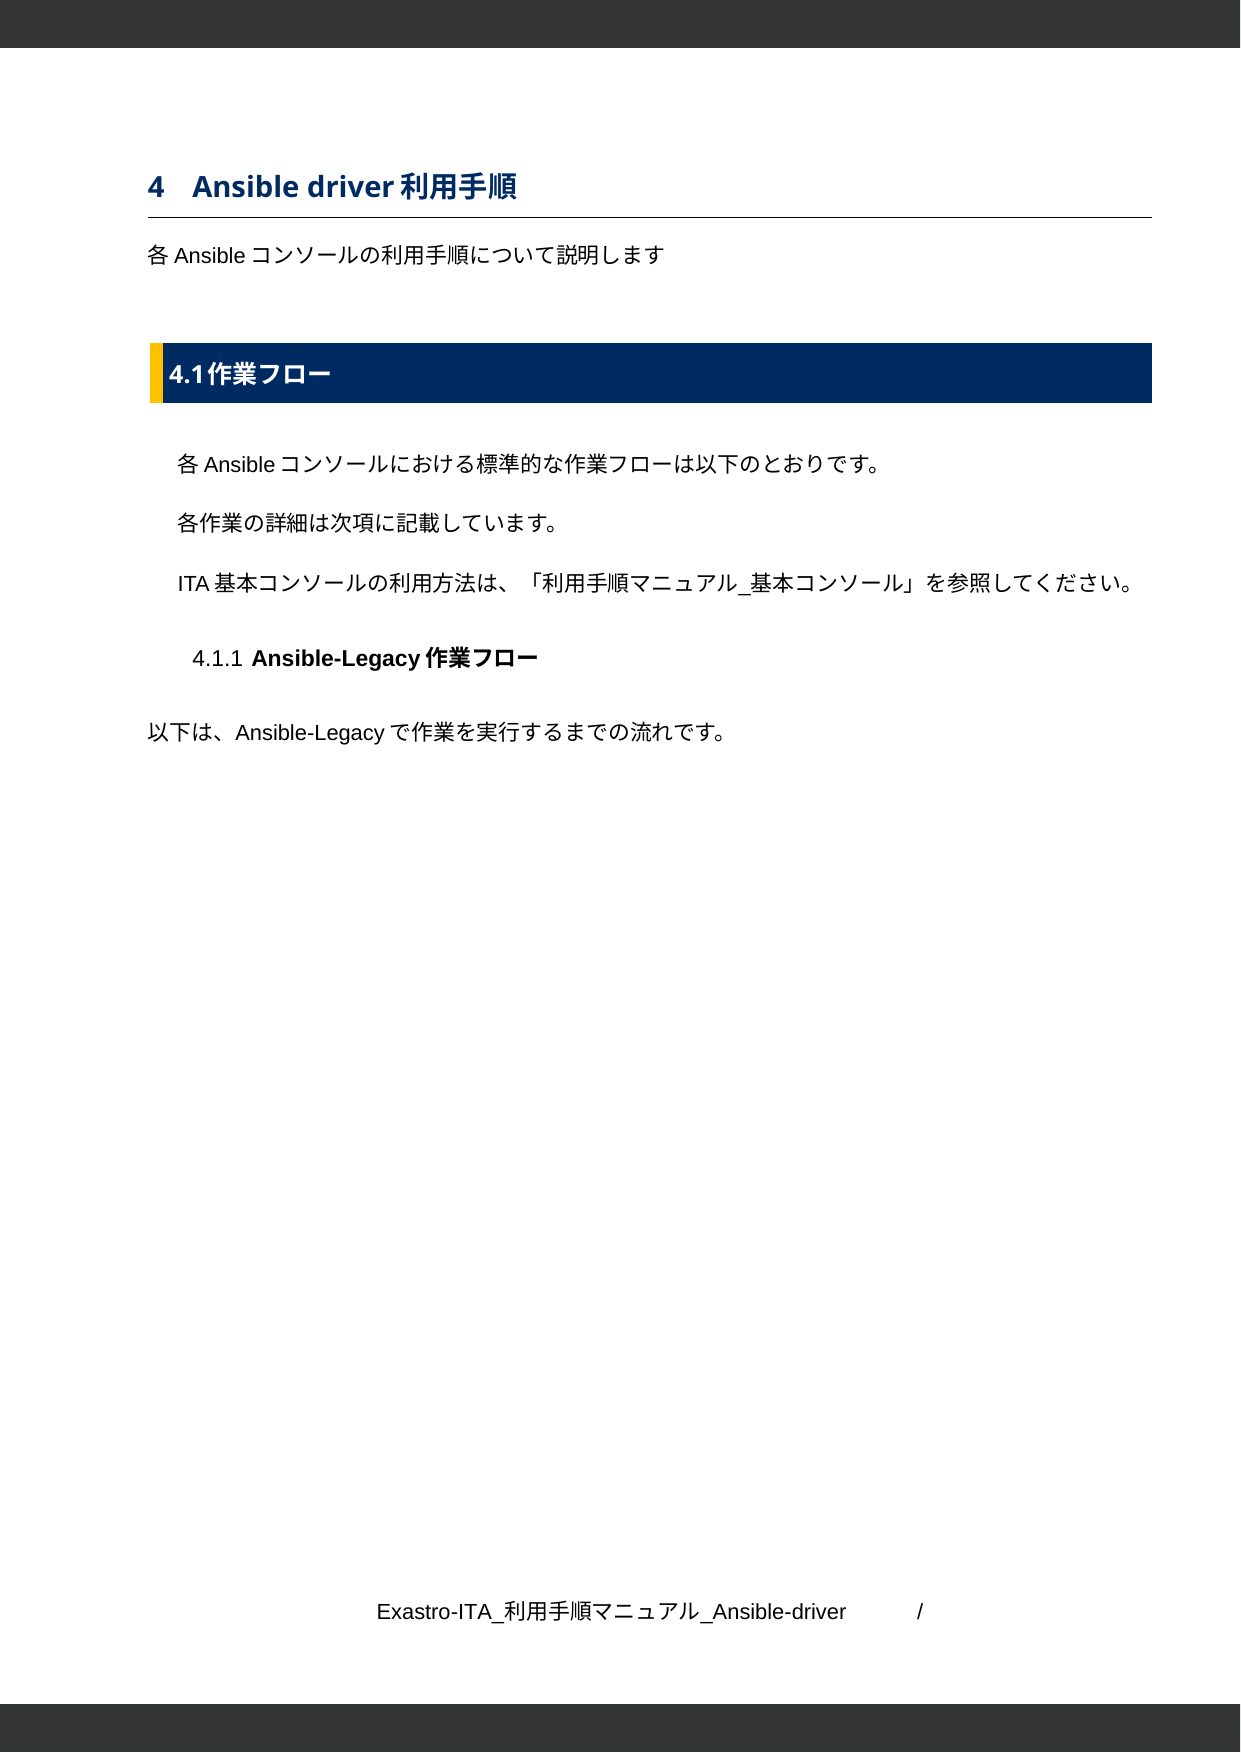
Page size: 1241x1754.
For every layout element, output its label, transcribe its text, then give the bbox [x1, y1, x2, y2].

text 各Ansibleコンソールの利用手順について説明します [148, 224, 1152, 284]
text 各Ansibleコンソールにおける標準的な作業フローは以下のとおりです。 [177, 433, 1152, 492]
subtitle 作業フロー [163, 343, 1152, 403]
text ITA基本コンソールの利用方法は、「利用手順マニュアル_基本コンソール」を参照してください。 [177, 552, 1152, 611]
picture [0, 0, 1241, 48]
subtitle Ansible-Legacy作業フロー [192, 626, 1152, 686]
picture [0, 1704, 1241, 1752]
text 各作業の詳細は次項に記載しています。 [177, 492, 1152, 552]
text 以下は、Ansible-Legacyで作業を実行するまでの流れです。 [148, 701, 1152, 760]
subtitle Ansible driver利用手順 [148, 155, 1152, 217]
